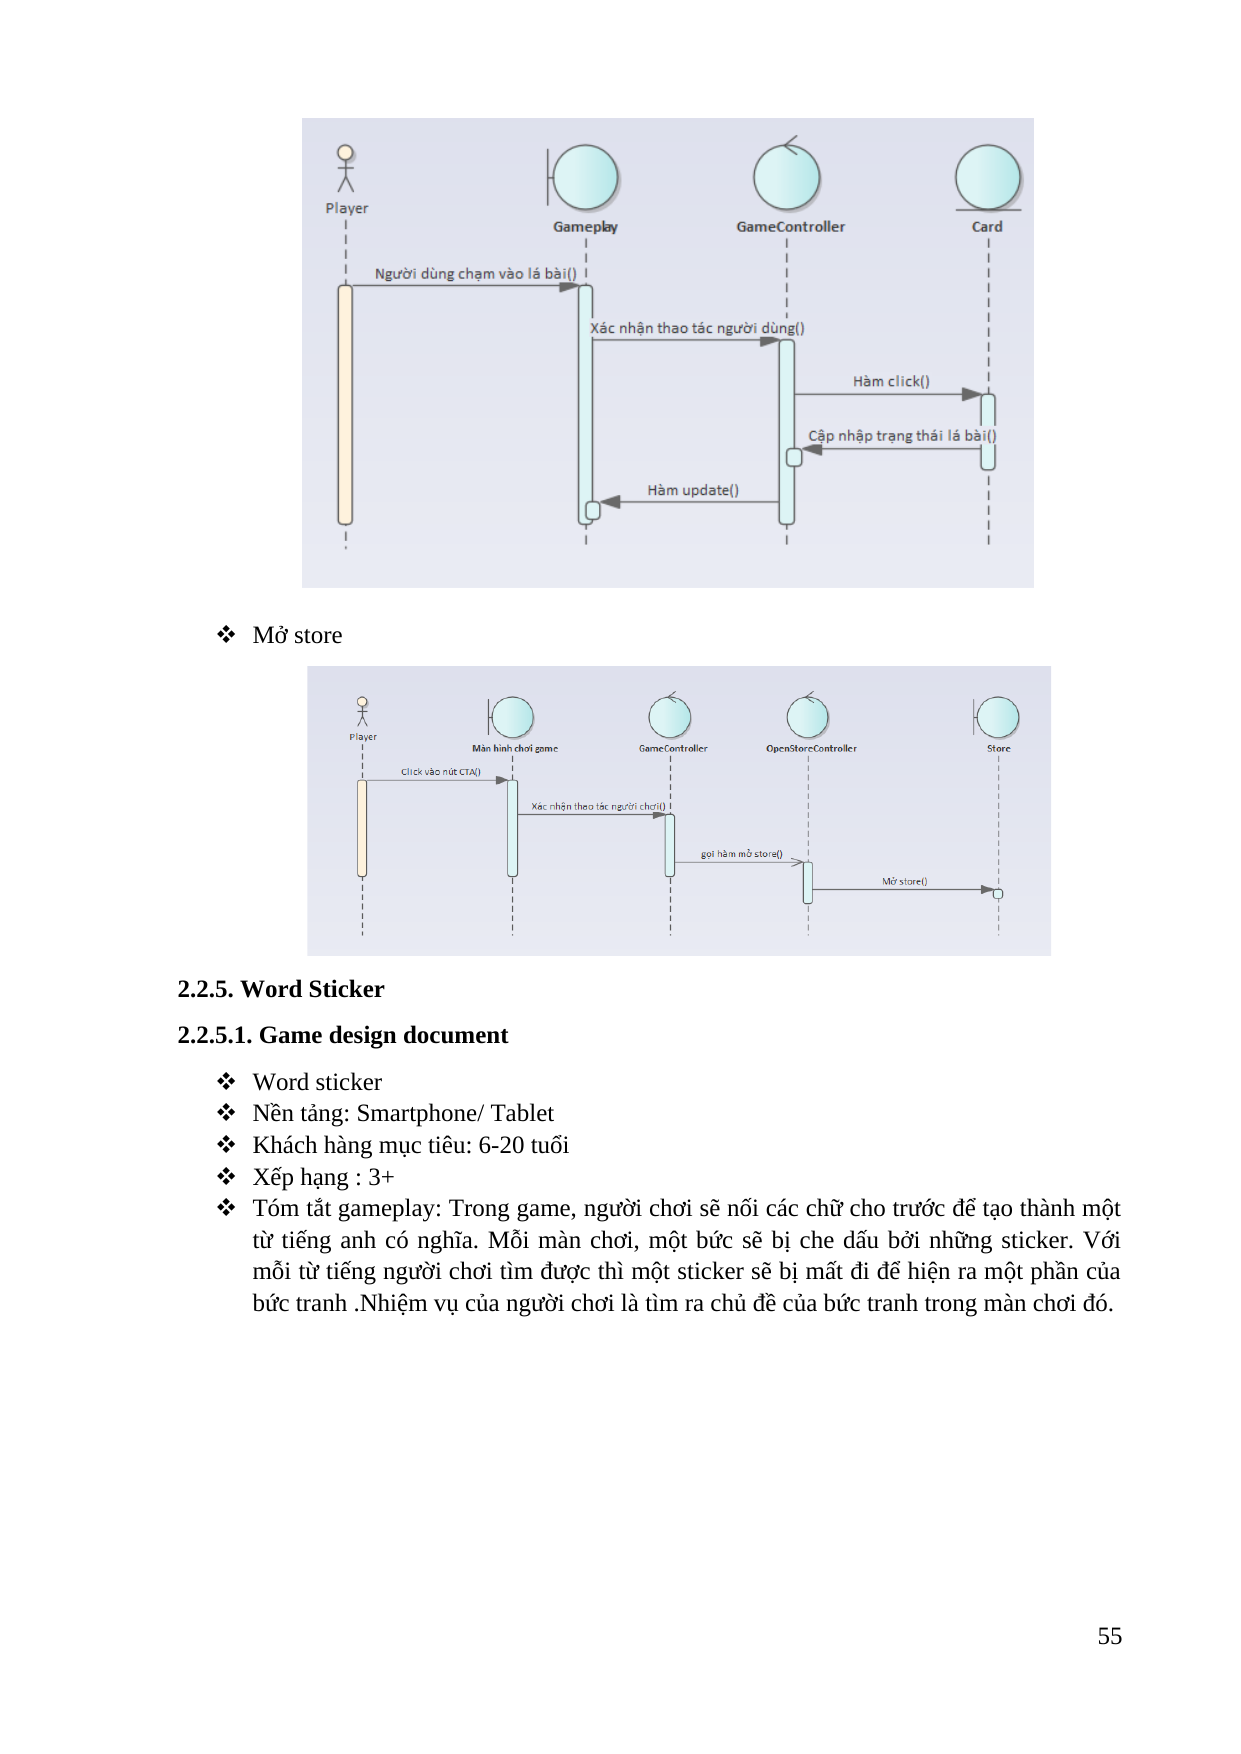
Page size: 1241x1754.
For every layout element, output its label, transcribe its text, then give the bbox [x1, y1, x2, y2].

list Nền tảng: Smartphone/ Tablet [215, 1098, 1122, 1127]
list Xếp hạng : 3+ [215, 1162, 1122, 1190]
subtitle 2.2.5.1. Game design document [177, 1020, 1122, 1049]
list Khách hàng mục tiêu: 6-20 tuổi [215, 1130, 1122, 1159]
list Tóm tắt gameplay: Trong game, người chơi sẽ nối các chữ cho trước để tạo thành một từ tiếng anh có nghĩa. Mỗi màn chơi, một bức sẽ bị che dấu bởi những sticker. Với mỗi từ tiếng người chơi tìm được thì một sticker sẽ bị mất đi để hiện ra một phần của bức tranh .Nhiệm vụ của người chơi là tìm ra chủ đề của bức tranh trong màn chơi đó. [215, 1193, 1122, 1317]
subtitle 2.2.5. Word Sticker [177, 974, 1122, 1002]
list Mở store [215, 620, 1122, 649]
list Word sticker [215, 1067, 1122, 1096]
picture [307, 666, 1052, 956]
picture [302, 118, 1034, 588]
